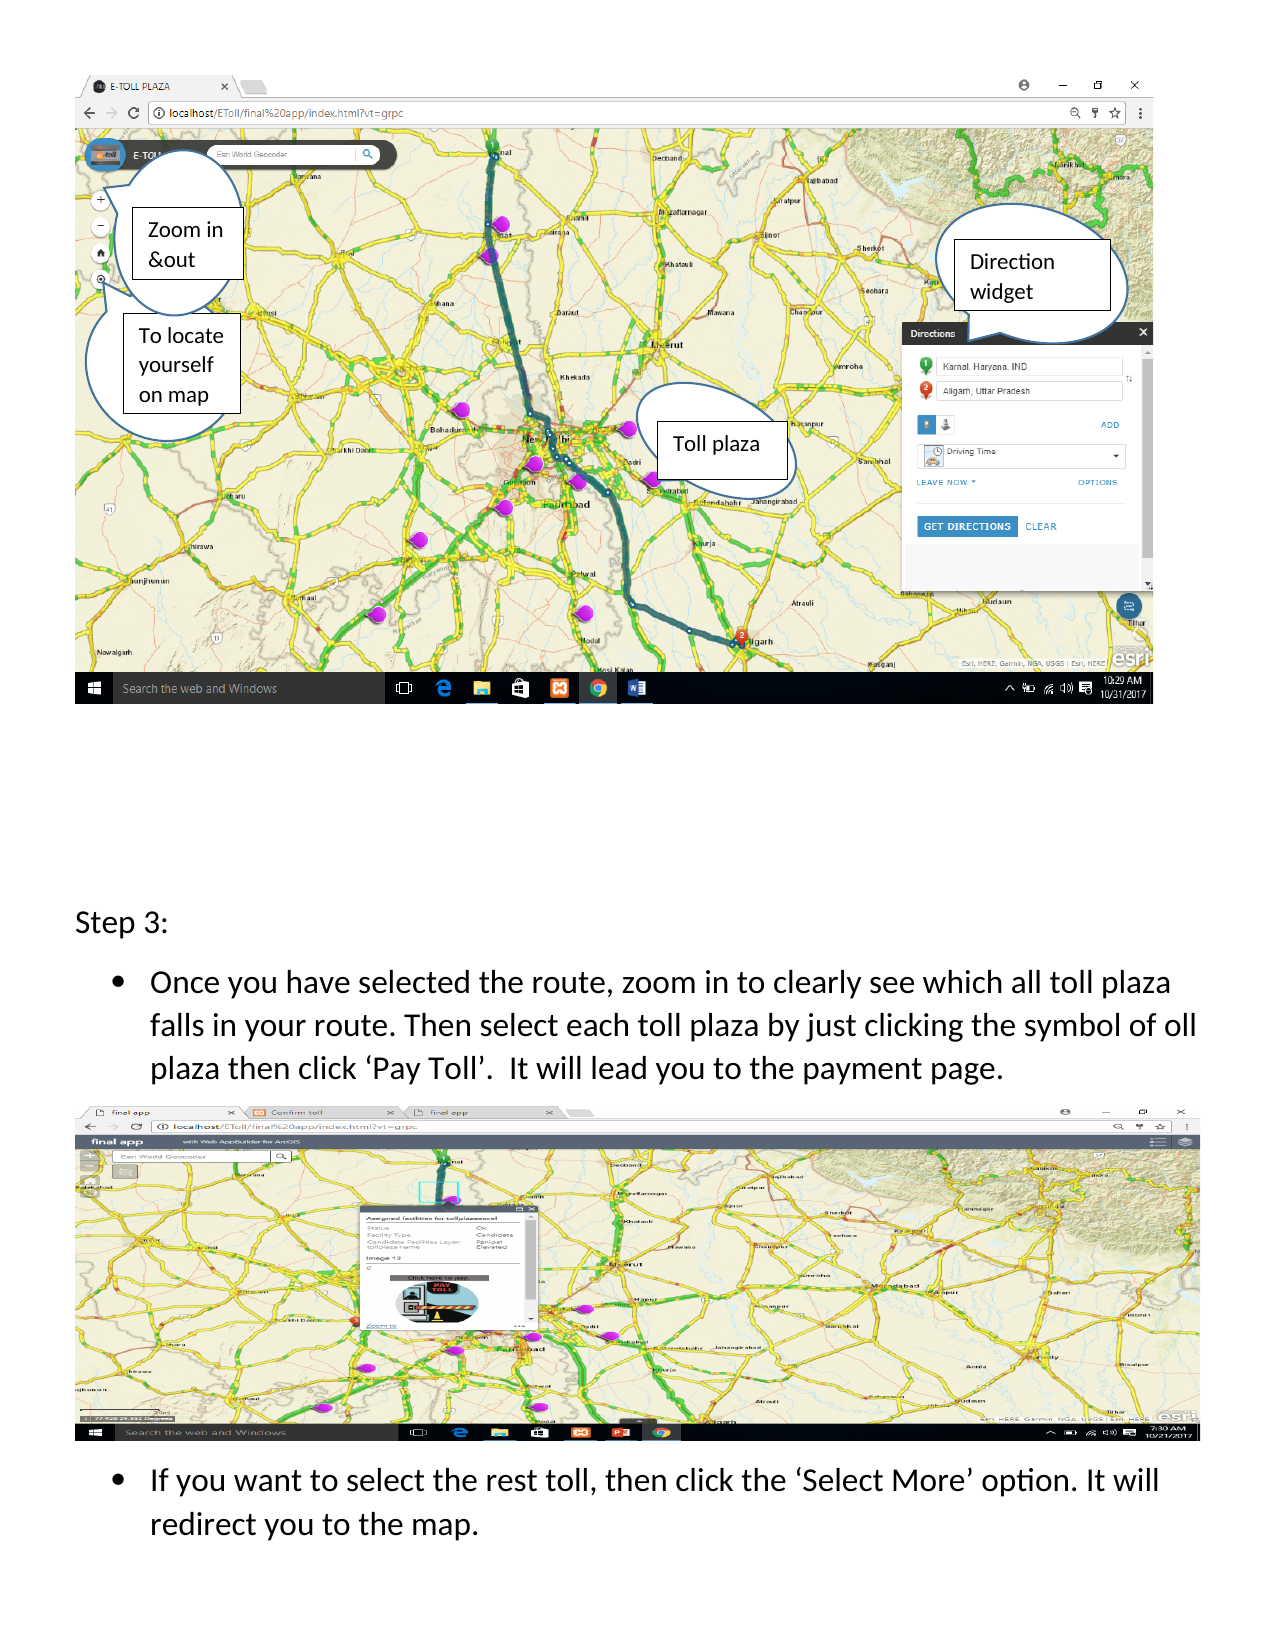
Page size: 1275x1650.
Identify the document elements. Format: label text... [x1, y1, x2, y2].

list If you want to select the rest toll, then click the ‘Select More’ option. It will redirect you to the map. [112, 1459, 1200, 1543]
text Step 3: [75, 901, 1200, 942]
picture [75, 75, 1154, 704]
list Once you have selected the route, zoom in to clearly see which all toll plaza falls in your route. Then select each toll plaza by just clicking the symbol of oll plaza then click ‘Pay Toll’. It will lead you to the payment page. [112, 961, 1200, 1088]
picture [75, 1106, 1200, 1441]
